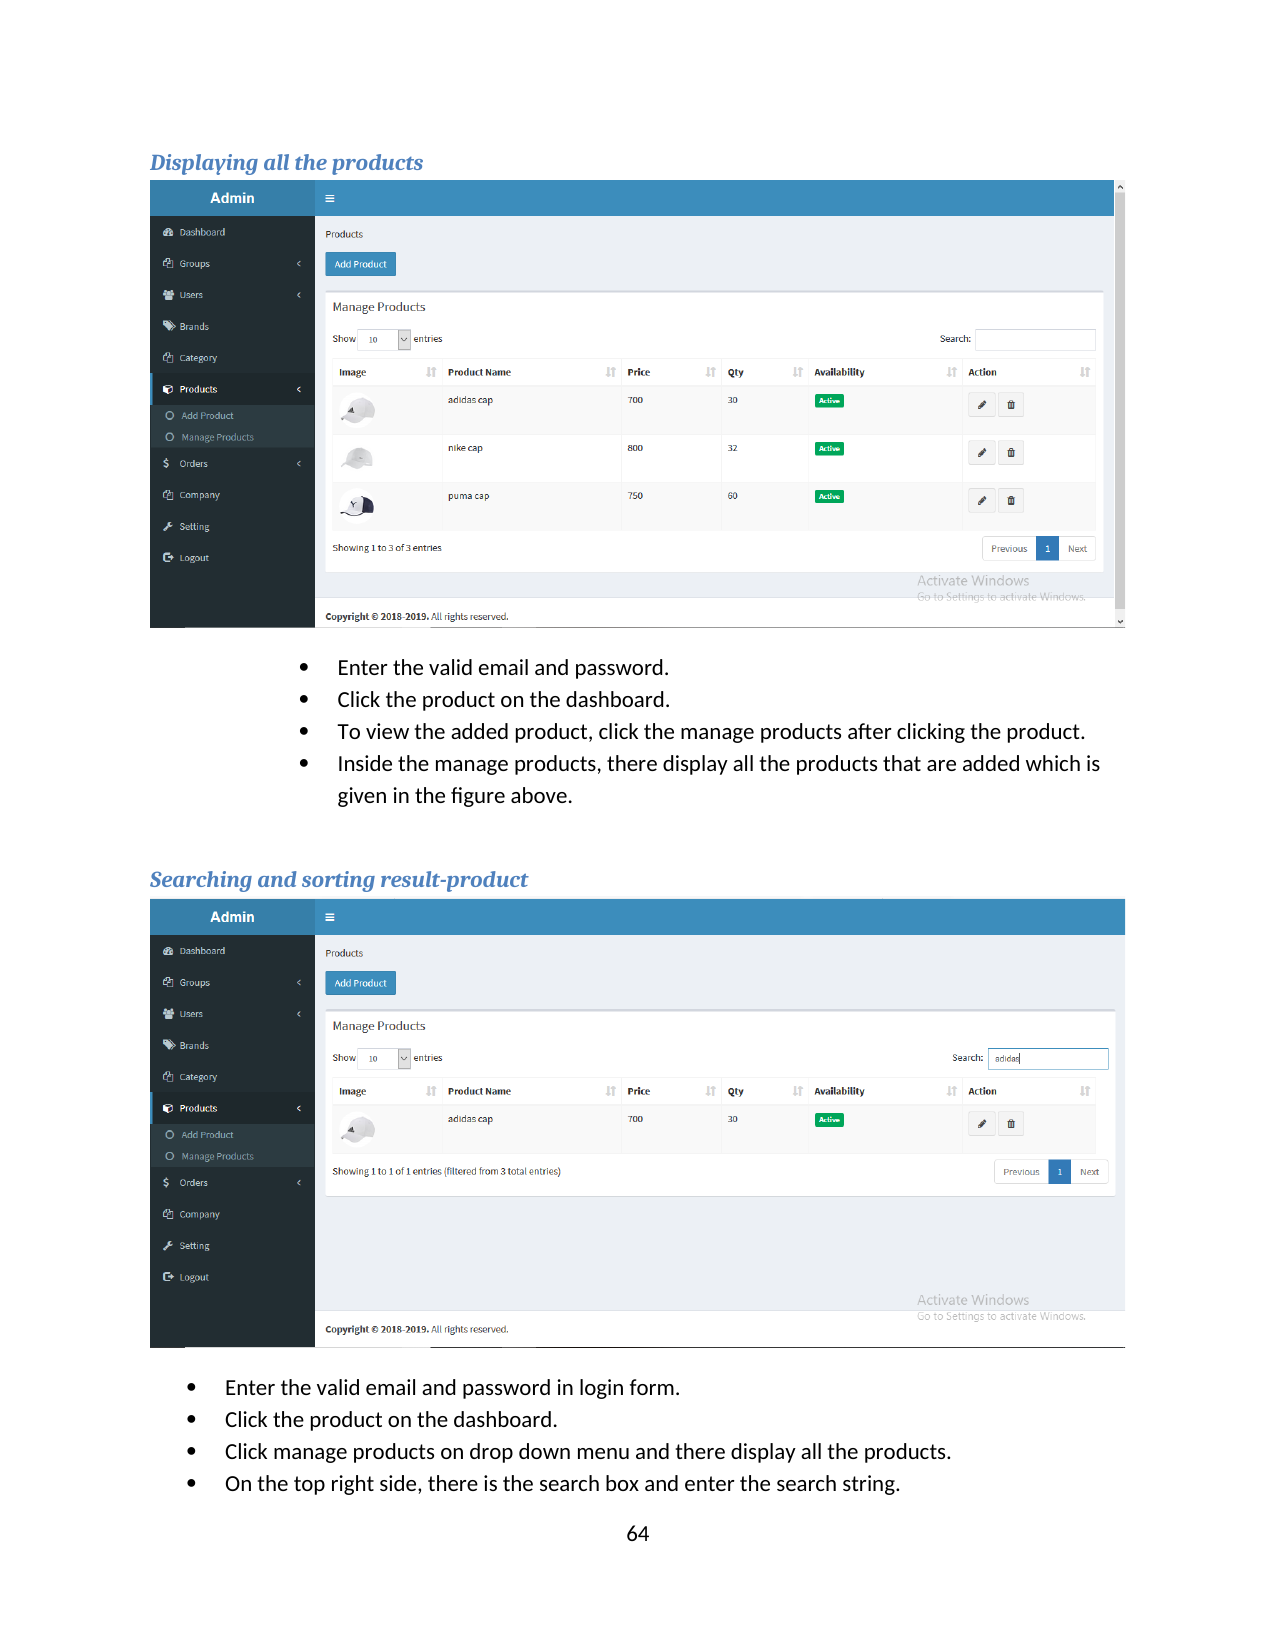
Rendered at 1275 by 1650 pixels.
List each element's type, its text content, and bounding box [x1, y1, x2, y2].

list Enter the valid email and password in login form. [187, 1373, 1125, 1401]
subtitle Displaying all the products [150, 150, 1125, 176]
list To view the added product, click the manage products after clicking the product. [300, 717, 1125, 745]
list Click the product on the dashboard. [300, 685, 1125, 713]
list On the top right side, there is the search box and enter the search string. [187, 1469, 1125, 1498]
picture [150, 180, 1125, 628]
list Enter the valid email and password. [300, 653, 1125, 681]
list Click the product on the dashboard. [187, 1405, 1125, 1433]
subtitle Searching and sorting result-product [150, 867, 1125, 893]
picture [150, 896, 1125, 1348]
list Click manage products on drop down menu and there display all the products. [187, 1437, 1125, 1465]
list Inside the manage products, there display all the products that are added which is given in the figure above. [300, 749, 1125, 809]
